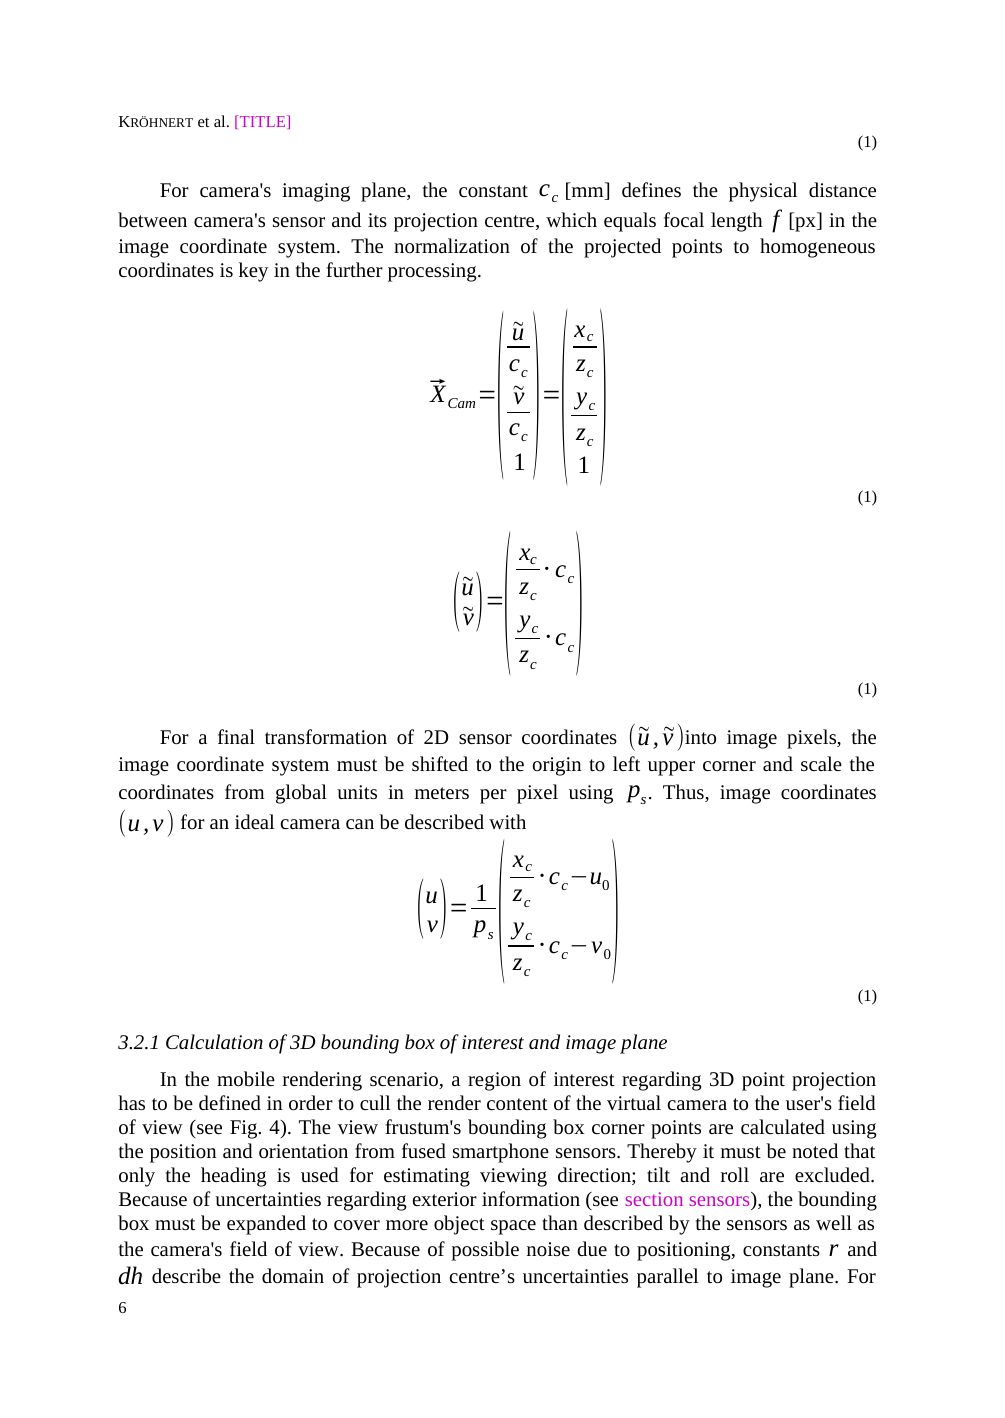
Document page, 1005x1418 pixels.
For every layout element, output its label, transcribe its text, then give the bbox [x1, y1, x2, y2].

text For a final transformation of 2D sensor coordinates into image pixels, the image coordinate system must be shifted to the origin to left upper corner and scale the coordinates from global units in meters per pixel using . Thus, image coordinates for an ideal camera can be described with [118, 722, 877, 837]
text (1) [118, 679, 877, 698]
text (1) [118, 487, 877, 506]
text (1) [118, 131, 877, 151]
text (1) [118, 986, 877, 1005]
subtitle 3.2.1 Calculation of 3D bounding box of interest and image plane [118, 1030, 877, 1054]
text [118, 1067, 877, 1290]
text For camera's imaging plane, the constant [mm] defines the physical distance between camera's sensor and its projection centre, which equals focal length [px] in the image coordinate system. The normalization of the projected points to homogeneous coordinates is key in the further processing. [118, 174, 877, 282]
